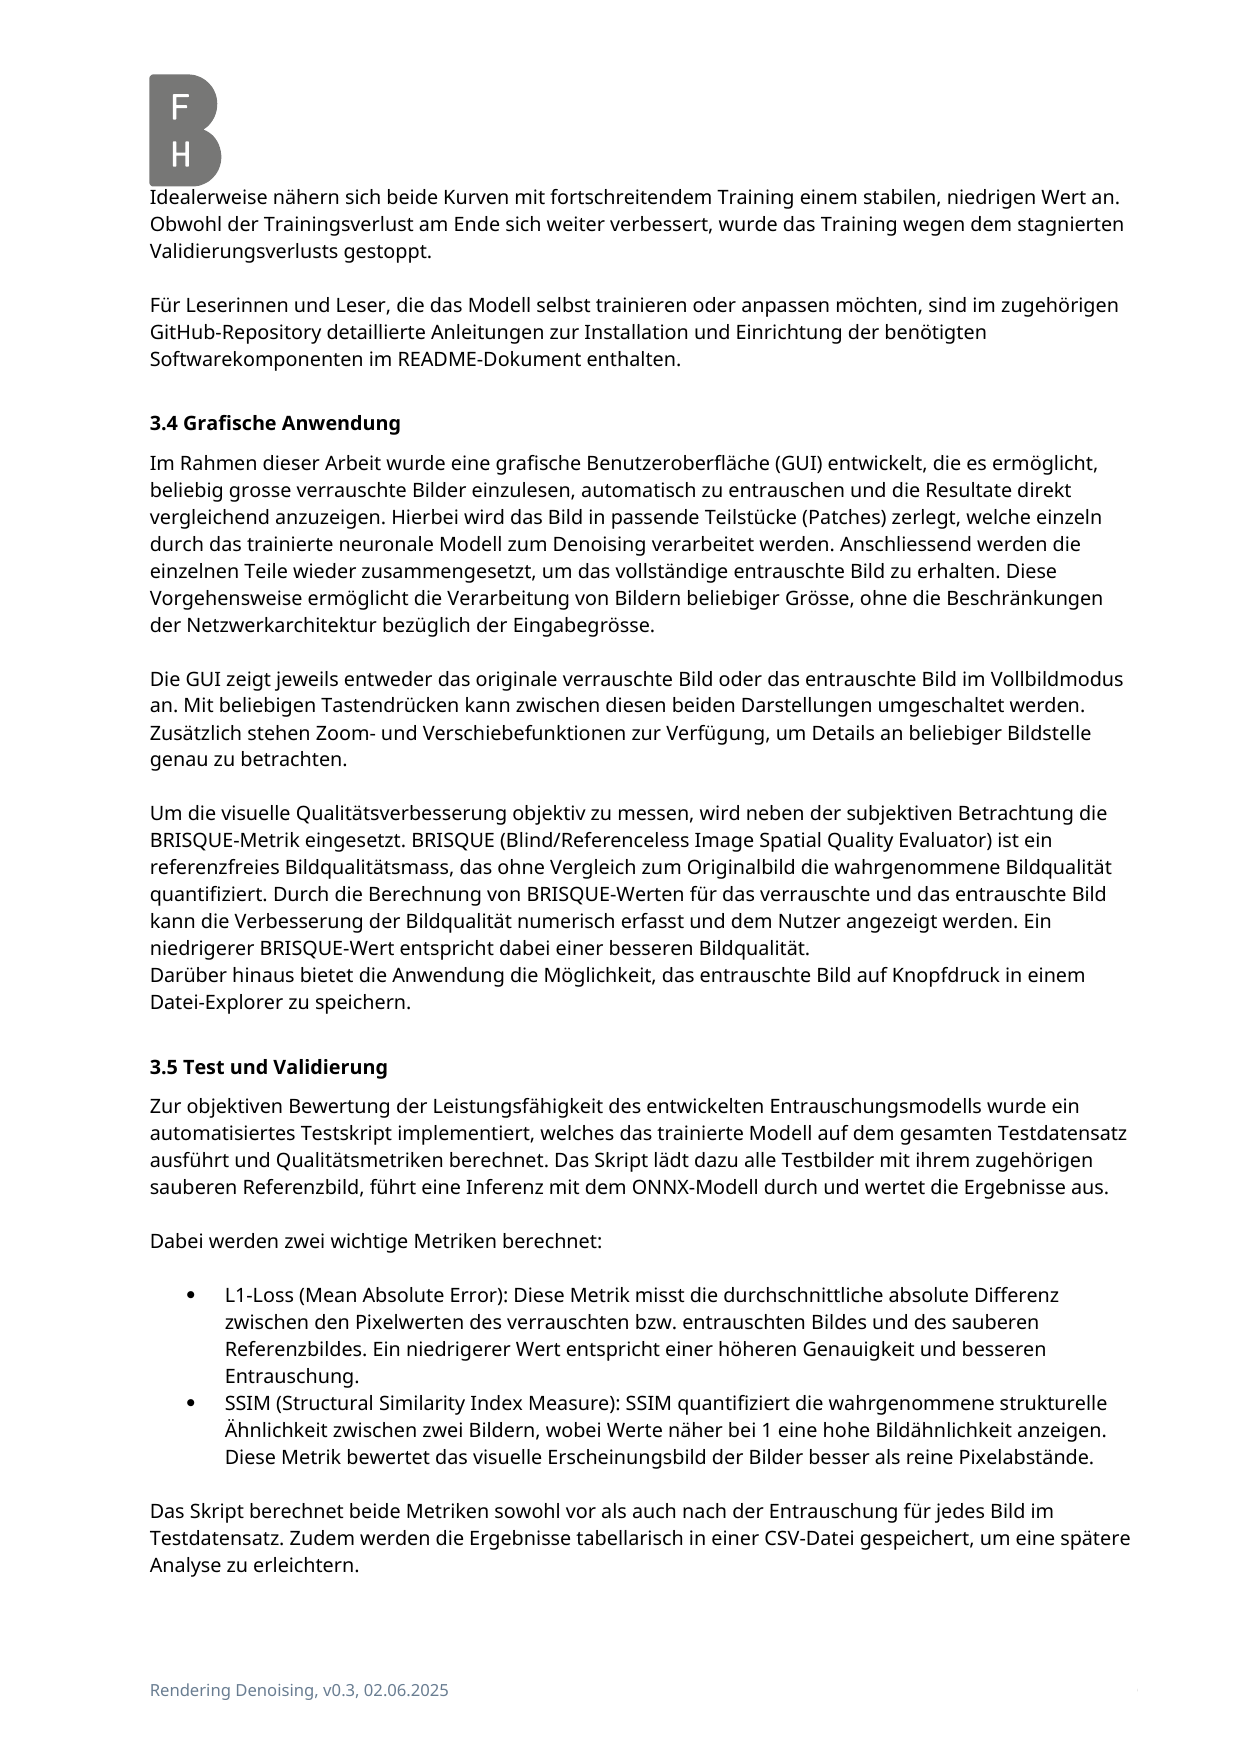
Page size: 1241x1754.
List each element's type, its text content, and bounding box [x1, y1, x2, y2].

subtitle Test und Validierung [149, 1053, 1136, 1080]
text Darüber hinaus bietet die Anwendung die Möglichkeit, das entrauschte Bild auf Knopfdruck in einem Datei-Explorer zu speichern. [149, 962, 1136, 1016]
text Für Leserinnen und Leser, die das Modell selbst trainieren oder anpassen möchten, sind im zugehörigen GitHub-Repository detaillierte Anleitungen zur Installation und Einrichtung der benötigten Softwarekomponenten im README-Dokument enthalten. [149, 291, 1136, 372]
text Dabei werden zwei wichtige Metriken berechnet: [149, 1227, 1136, 1254]
text Das Skript berechnet beide Metriken sowohl vor als auch nach der Entrauschung für jedes Bild im Testdatensatz. Zudem werden die Ergebnisse tabellarisch in einer CSV-Datei gespeichert, um eine spätere Analyse zu erleichtern. [149, 1497, 1136, 1578]
subtitle Grafische Anwendung [149, 409, 1136, 436]
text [149, 183, 1136, 264]
text Die GUI zeigt jeweils entweder das originale verrauschte Bild oder das entrauschte Bild im Vollbildmodus an. Mit beliebigen Tastendrücken kann zwischen diesen beiden Darstellungen umgeschaltet werden. Zusätzlich stehen Zoom- und Verschiebefunktionen zur Verfügung, um Details an beliebiger Bildstelle genau zu betrachten. [149, 665, 1136, 773]
text Um die visuelle Qualitätsverbesserung objektiv zu messen, wird neben der subjektiven Betrachtung die BRISQUE-Metrik eingesetzt. BRISQUE (Blind/Referenceless Image Spatial Quality Evaluator) ist ein referenzfreies Bildqualitätsmass, das ohne Vergleich zum Originalbild die wahrgenommene Bildqualität quantifiziert. Durch die Berechnung von BRISQUE-Werten für das verrauschte und das entrauschte Bild kann die Verbesserung der Bildqualität numerisch erfasst und dem Nutzer angezeigt werden. Ein niedrigerer BRISQUE-Wert entspricht dabei einer besseren Bildqualität. [149, 800, 1136, 962]
list L1-Loss (Mean Absolute Error): Diese Metrik misst die durchschnittliche absolute Differenz zwischen den Pixelwerten des verrauschten bzw. entrauschten Bildes und des sauberen Referenzbildes. Ein niedrigerer Wert entspricht einer höheren Genauigkeit und besseren Entrauschung. [187, 1281, 1136, 1389]
text Im Rahmen dieser Arbeit wurde eine grafische Benutzeroberfläche (GUI) entwickelt, die es ermöglicht, beliebig grosse verrauschte Bilder einzulesen, automatisch zu entrauschen und die Resultate direkt vergleichend anzuzeigen. Hierbei wird das Bild in passende Teilstücke (Patches) zerlegt, welche einzeln durch das trainierte neuronale Modell zum Denoising verarbeitet werden. Anschliessend werden die einzelnen Teile wieder zusammengesetzt, um das vollständige entrauschte Bild zu erhalten. Diese Vorgehensweise ermöglicht die Verarbeitung von Bildern beliebiger Grösse, ohne die Beschränkungen der Netzwerkarchitektur bezüglich der Eingabegrösse. [149, 449, 1136, 638]
text Zur objektiven Bewertung der Leistungsfähigkeit des entwickelten Entrauschungsmodells wurde ein automatisiertes Testskript implementiert, welches das trainierte Modell auf dem gesamten Testdatensatz ausführt und Qualitätsmetriken berechnet. Das Skript lädt dazu alle Testbilder mit ihrem zugehörigen sauberen Referenzbild, führt eine Inferenz mit dem ONNX-Modell durch und wertet die Ergebnisse aus. [149, 1092, 1136, 1200]
list SSIM (Structural Similarity Index Measure): SSIM quantifiziert die wahrgenommene strukturelle Ähnlichkeit zwischen zwei Bildern, wobei Werte näher bei 1 eine hohe Bildähnlichkeit anzeigen. Diese Metrik bewertet das visuelle Erscheinungsbild der Bilder besser als reine Pixelabstände. [187, 1389, 1136, 1470]
